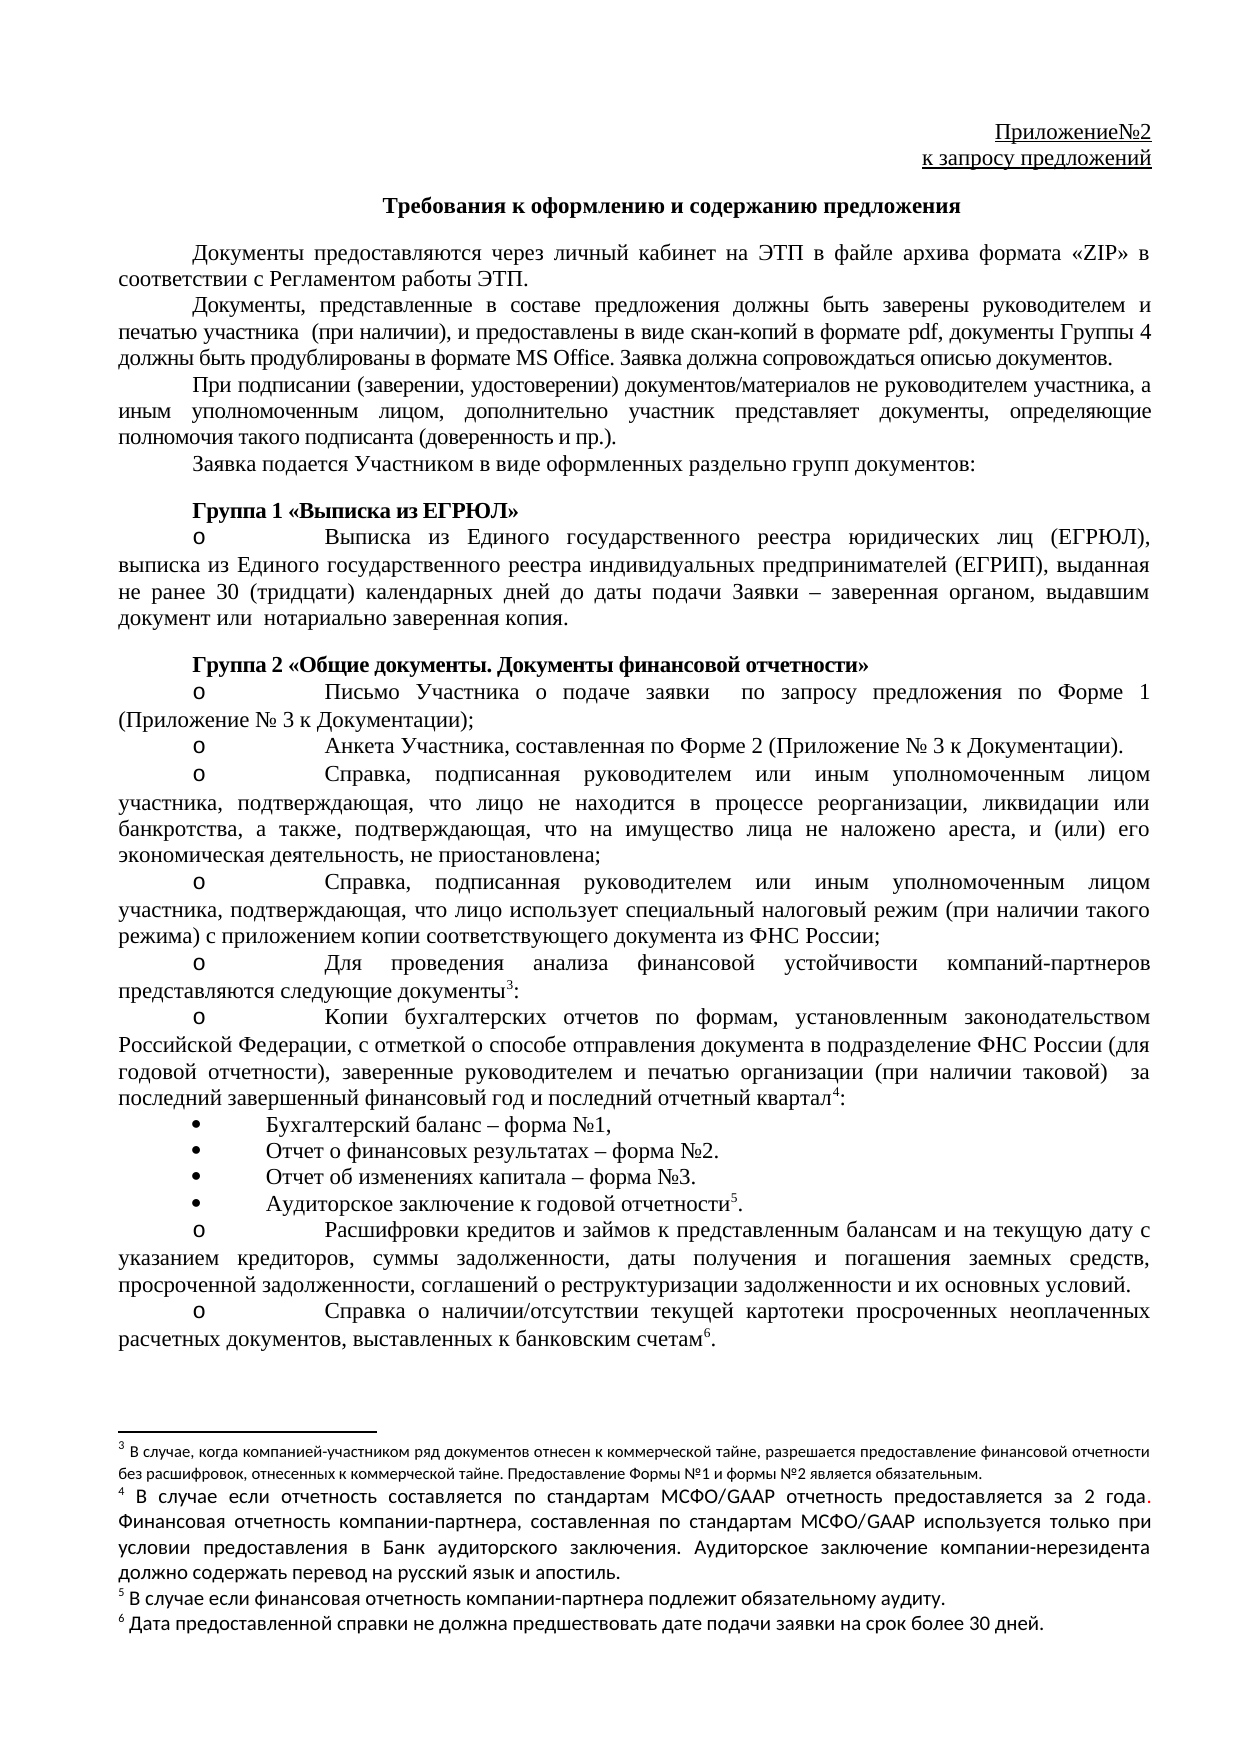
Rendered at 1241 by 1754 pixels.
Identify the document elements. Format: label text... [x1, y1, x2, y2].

text Группа 2 «Общие документы. Документы финансовой отчетности» [118, 651, 1152, 678]
text При подписании (заверении, удостоверении) документов/материалов не руководителем участника, а иным уполномоченным лицом, дополнительно участник представляет документы, определяющие полномочия такого подписанта (доверенность и пр.). [118, 371, 1152, 450]
list Отчет о финансовых результатах – форма №2. [118, 1137, 1152, 1163]
list Отчет об изменениях капитала – форма №3. [118, 1163, 1152, 1190]
list Справка, подписанная руководителем или иным уполномоченным лицом участника, подтверждающая, что лицо не находится в процессе реорганизации, ликвидации или банкротства, а также, подтверждающая, что на имущество лица не наложено ареста, и (или) его экономическая деятельность, не приостановлена; [118, 761, 1152, 868]
text Группа 1 «Выписка из ЕГРЮЛ» [118, 497, 1152, 523]
list Выписка из Единого государственного реестра юридических лиц (ЕГРЮЛ), выписка из Единого государственного реестра индивидуальных предпринимателей (ЕГРИП), выданная не ранее 30 (тридцати) календарных дней до даты подачи Заявки – заверенная органом, выдавшим документ или нотариально заверенная копия. [118, 523, 1152, 631]
text Документы, представленные в составе предложения должны быть заверены руководителем и печатью участника (при наличии), и предоставлены в виде скан-копий в формате pdf, документы Группы 4 должны быть продублированы в формате MS Office. Заявка должна сопровождаться описью документов. [118, 292, 1152, 371]
list Аудиторское заключение к годовой отчетности. [118, 1190, 1152, 1216]
text Заявка подается Участником в виде оформленных раздельно групп документов: [118, 450, 1152, 476]
list Копии бухгалтерских отчетов по формам, установленным законодательством Российской Федерации, с отметкой о способе отправления документа в подразделение ФНС России (для годовой отчетности), заверенные руководителем и печатью организации (при наличии таковой) за последний завершенный финансовый год и последний отчетный квартал: [118, 1003, 1152, 1111]
list Справка, подписанная руководителем или иным уполномоченным лицом участника, подтверждающая, что лицо использует специальный налоговый режим (при наличии такого режима) с приложением копии соответствующего документа из ФНС России; [118, 868, 1152, 949]
list Расшифровки кредитов и займов к представленным балансам и на текущую дату с указанием кредиторов, суммы задолженности, даты получения и погашения заемных средств, просроченной задолженности, соглашений о реструктуризации задолженности и их основных условий. [118, 1216, 1152, 1297]
text Приложение№2 [856, 118, 1152, 144]
list Бухгалтерский баланс – форма №1, [118, 1111, 1152, 1137]
text к запросу предложений [118, 144, 1152, 171]
list Для проведения анализа финансовой устойчивости компаний-партнеров представляются следующие документы: [118, 949, 1152, 1003]
list Анкета Участника, составленная по Форме 2 (Приложение № 3 к Документации). [118, 732, 1152, 761]
list Справка о наличии/отсутствии текущей картотеки просроченных неоплаченных расчетных документов, выставленных к банковским счетам. [118, 1297, 1152, 1352]
text Требования к оформлению и содержанию предложения [118, 192, 1152, 218]
list Письмо Участника о подаче заявки по запросу предложения по Форме 1 (Приложение № 3 к Документации); [118, 678, 1152, 732]
text Документы предоставляются через личный кабинет на ЭТП в файле архива формата «ZIP» в соответствии с Регламентом работы ЭТП. [118, 239, 1152, 292]
